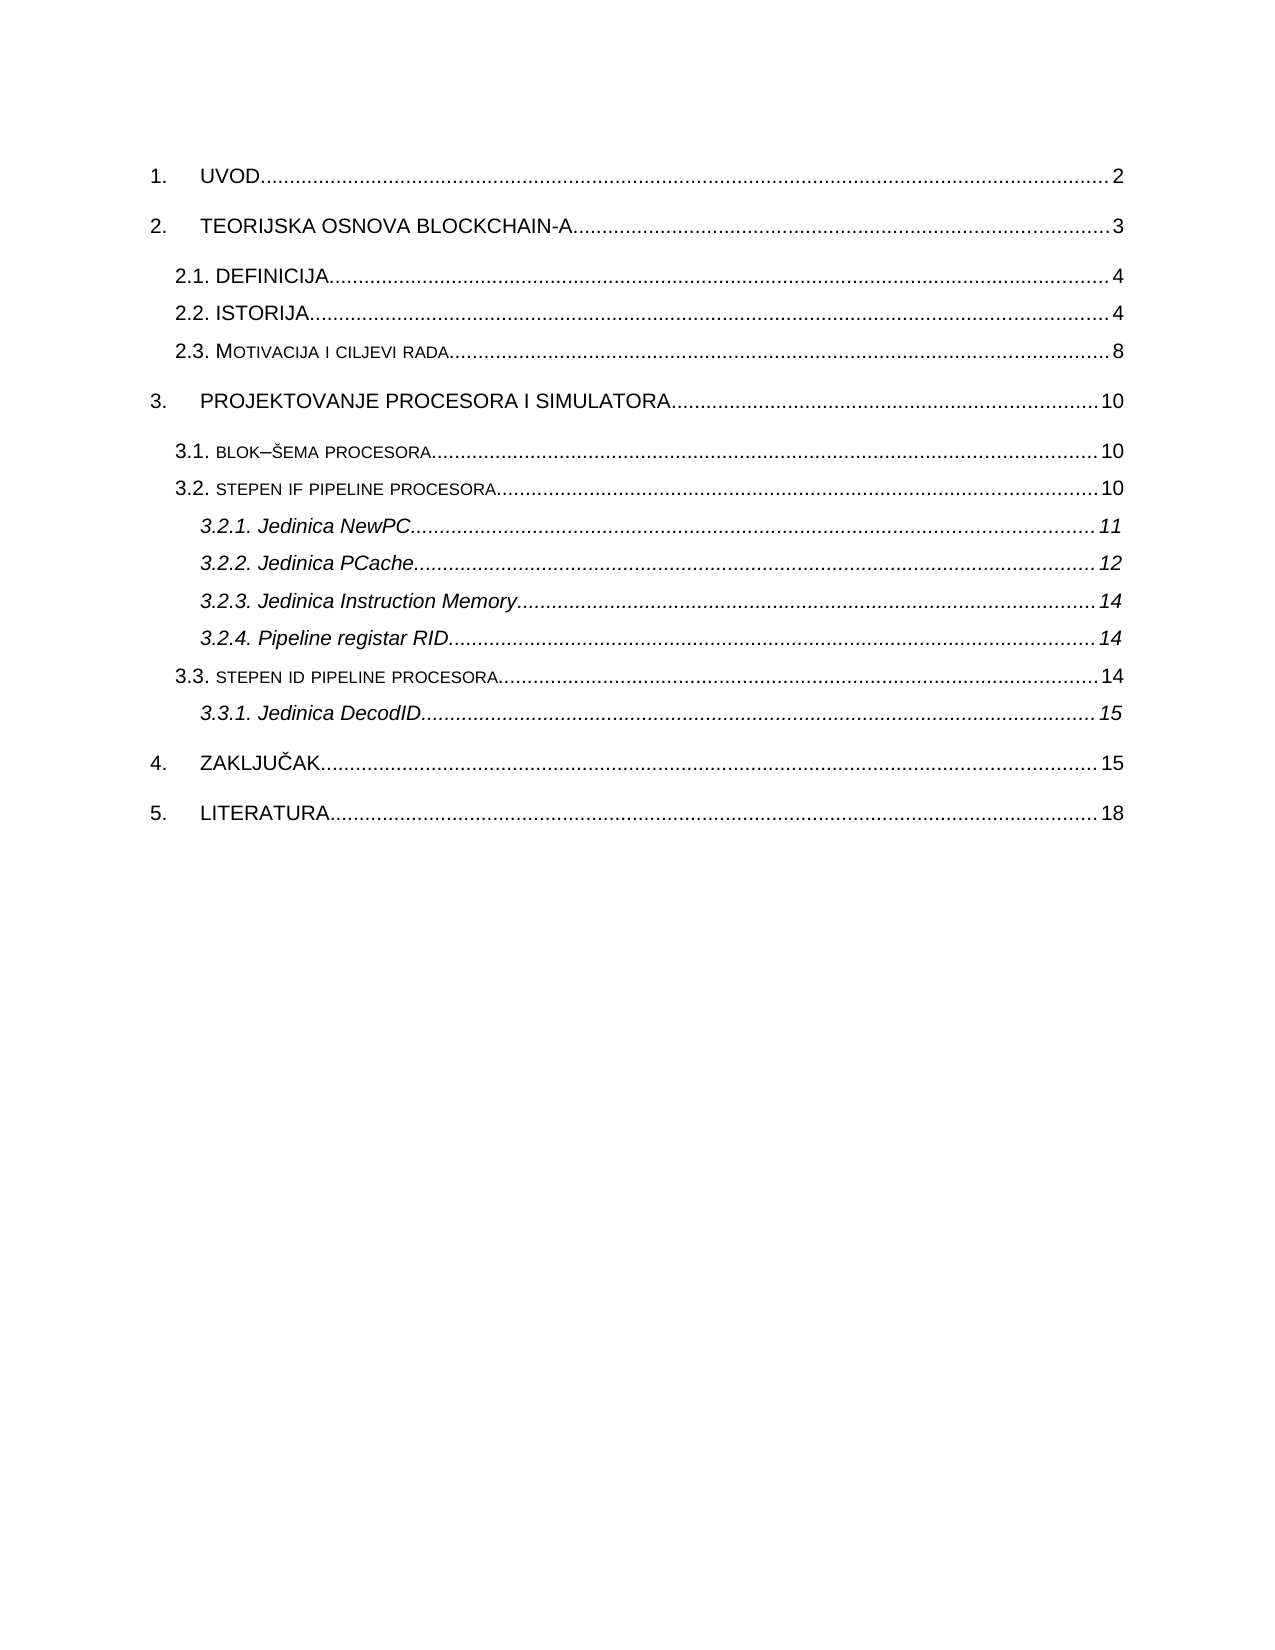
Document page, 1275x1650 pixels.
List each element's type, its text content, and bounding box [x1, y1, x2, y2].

text 3.2. stepen if pipeline procesora 10 [175, 462, 1125, 500]
text 5. LITERATURA 18 [150, 787, 1125, 825]
text 2.2. ISTORIJA 4 [175, 287, 1125, 325]
text 3.3. stepen id pipeline procesora 14 [175, 650, 1125, 687]
text 2.3. Motivacija i ciljevi rada 8 [175, 325, 1125, 362]
text 4. Zaključak 15 [150, 737, 1125, 775]
text 3.2.2. Jedinica PCache 12 [200, 537, 1125, 575]
text 3.2.3. Jedinica Instruction Memory 14 [200, 575, 1125, 612]
text 3.2.4. Pipeline registar RID 14 [200, 612, 1125, 650]
text 3.1. blok–šema procesora 10 [175, 425, 1125, 462]
text 1. UVOD 2 [150, 150, 1125, 187]
text 3.3.1. Jedinica DecodID 15 [200, 687, 1125, 725]
text 3.2.1. Jedinica NewPC 11 [200, 500, 1125, 537]
text 2.1. DEFINICIJA 4 [175, 250, 1125, 287]
text 2. TEORIJSKA OSNOVA BLOCKCHAIN-A 3 [150, 200, 1125, 237]
text 3. Projektovanje procesora i simulatora 10 [150, 375, 1125, 412]
